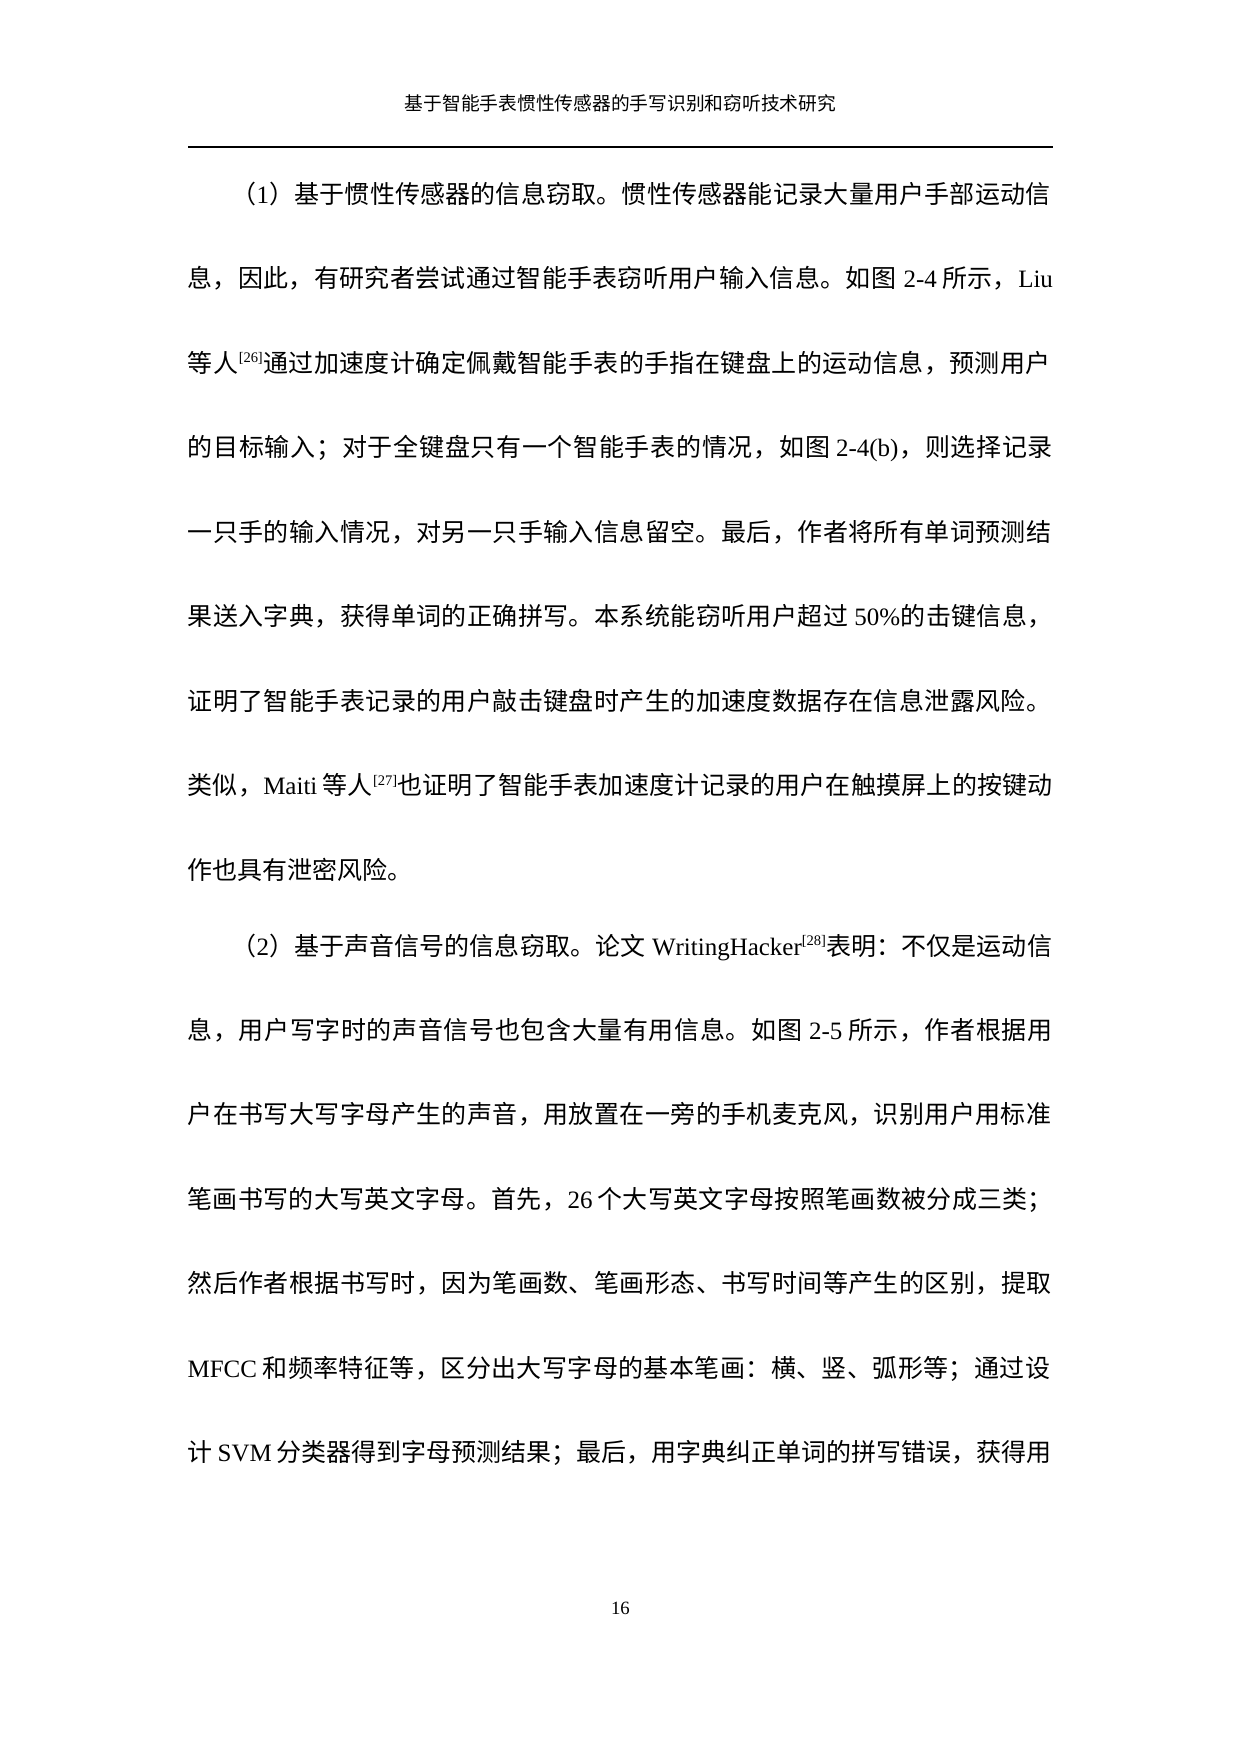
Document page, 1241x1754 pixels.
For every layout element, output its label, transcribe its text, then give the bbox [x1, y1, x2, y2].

text （1）基于惯性传感器的信息窃取。惯性传感器能记录大量用户手部运动信息，因此，有研究者尝试通过智能手表窃听用户输入信息。如图2-4所示，Liu等人[26]通过加速度计确定佩戴智能手表的手指在键盘上的运动信息，预测用户的目标输入；对于全键盘只有一个智能手表的情况，如图2-4(b)，则选择记录一只手的输入情况，对另一只手输入信息留空。最后，作者将所有单词预测结果送入字典，获得单词的正确拼写。本系统能窃听用户超过50%的击键信息，证明了智能手表记录的用户敲击键盘时产生的加速度数据存在信息泄露风险。类似，Maiti等人[27]也证明了智能手表加速度计记录的用户在触摸屏上的按键动作也具有泄密风险。 [187, 160, 1053, 901]
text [187, 912, 1053, 1483]
